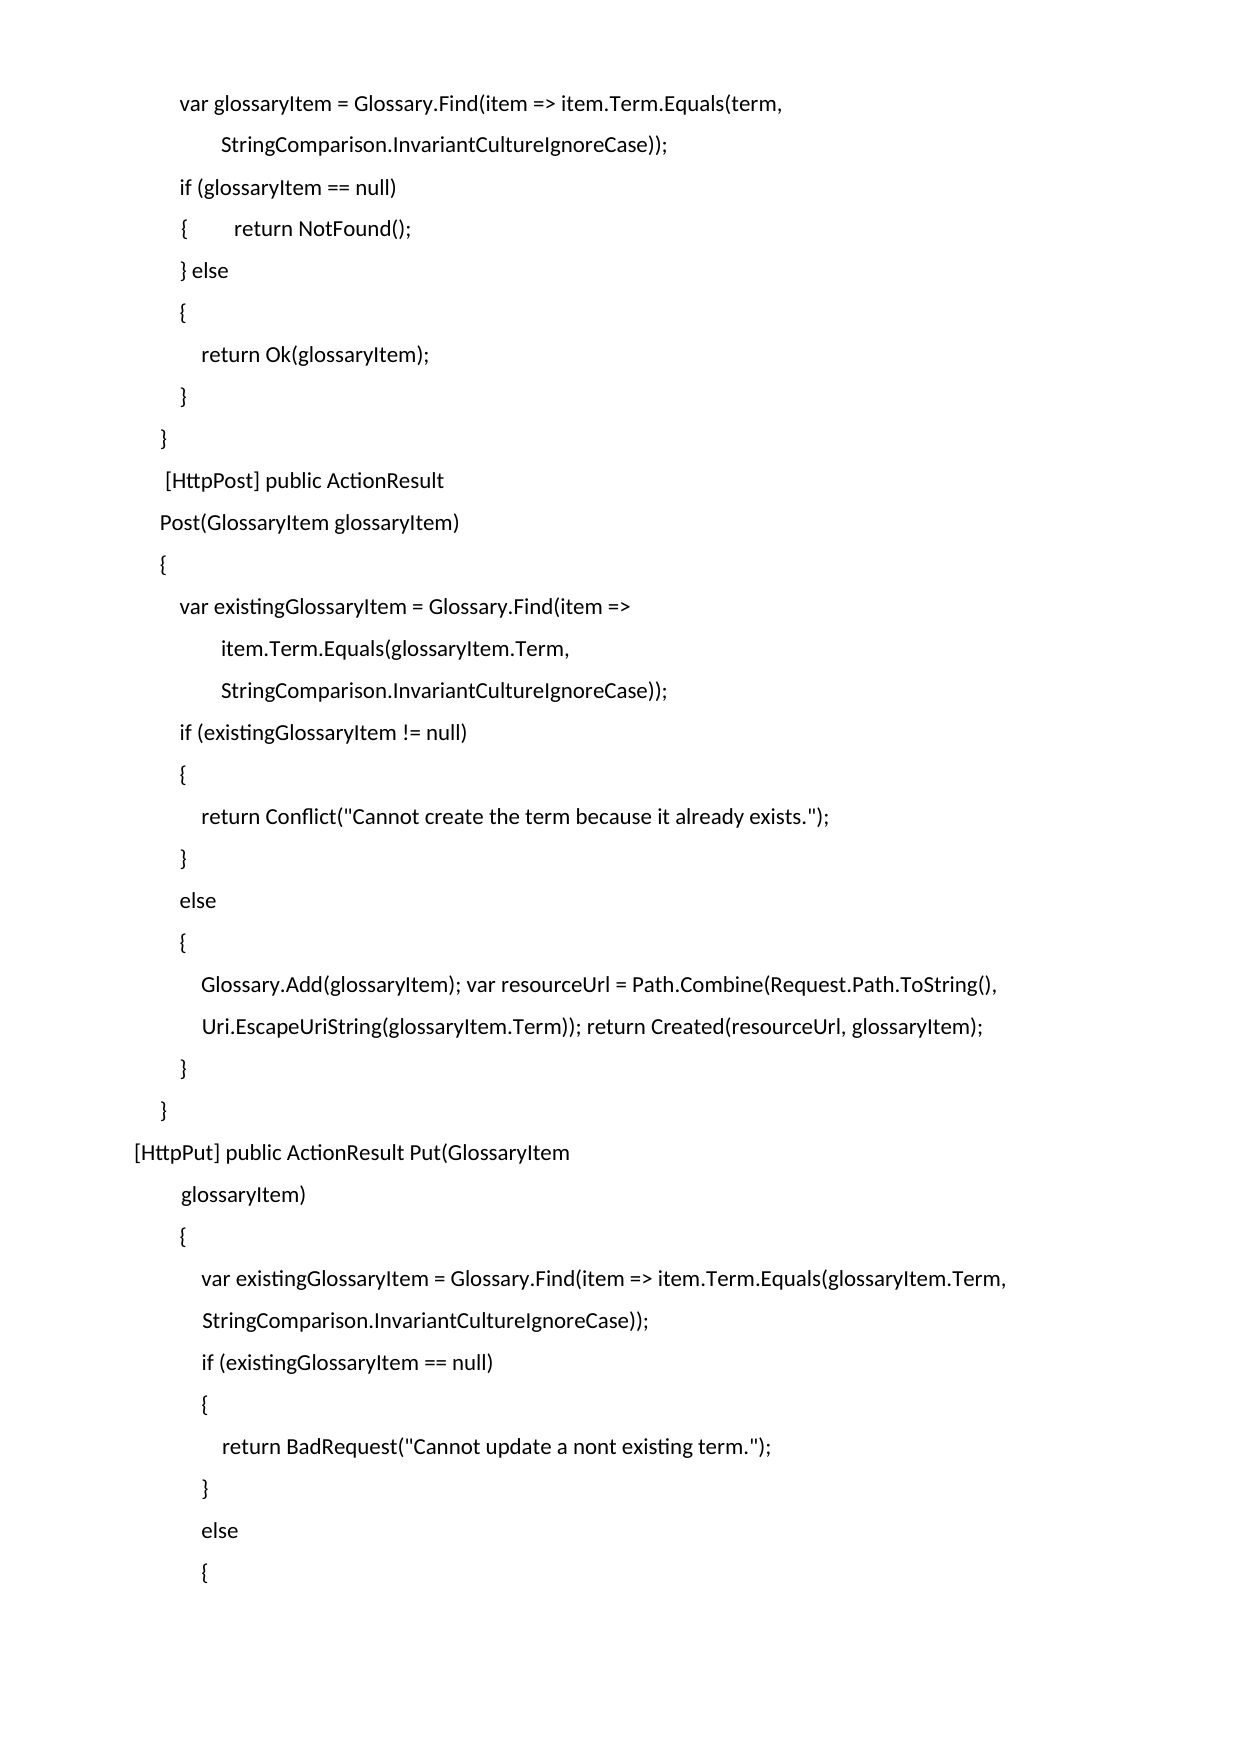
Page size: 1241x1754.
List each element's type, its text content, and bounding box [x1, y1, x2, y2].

text { [179, 760, 1147, 788]
text else [201, 1516, 1147, 1544]
text var existingGlossaryItem = Glossary.Find(item => item.Term.Equals(glossaryItem.Term, StringComparison.InvariantCultureIgnoreCase)); [179, 592, 980, 704]
text Glossary.Add(glossaryItem); var resourceUrl = Path.Combine(Request.Path.ToString(), Uri.EscapeUriString(glossaryItem.Term)); return Created(resourceUrl, glossaryItem); [201, 970, 1075, 1040]
text } [201, 1474, 1147, 1502]
text { [179, 298, 1147, 327]
text [HttpPut] public ActionResult Put(GlossaryItem glossaryItem) [134, 1138, 612, 1208]
text { [201, 1558, 1147, 1586]
text if (existingGlossaryItem != null) [179, 718, 1147, 746]
text if (glossaryItem == null) [179, 173, 1147, 201]
text } [179, 844, 1147, 872]
text else [179, 886, 1147, 914]
text } [159, 1096, 1147, 1124]
text { [201, 1390, 1147, 1418]
text return Conflict("Cannot create the term because it already exists."); [201, 802, 1147, 830]
text } else [179, 257, 1147, 284]
text var existingGlossaryItem = Glossary.Find(item => item.Term.Equals(glossaryItem.Term, StringComparison.InvariantCultureIgnoreCase)); [201, 1264, 1147, 1334]
text { return NotFound(); [118, 214, 1147, 243]
text { [179, 1222, 1147, 1250]
text return BadRequest("Cannot update a nont existing term."); [222, 1432, 1147, 1460]
text } [179, 1054, 1147, 1082]
text } [179, 382, 1147, 411]
text return Ok(glossaryItem); [201, 341, 1147, 368]
text var glossaryItem = Glossary.Find(item => item.Term.Equals(term, StringComparison.InvariantCultureIgnoreCase)); [179, 89, 852, 159]
text { [179, 928, 1147, 956]
text [HttpPost] public ActionResult Post(GlossaryItem glossaryItem) [159, 466, 601, 536]
text if (existingGlossaryItem == null) [201, 1348, 1147, 1376]
text { [159, 550, 1147, 578]
text } [159, 424, 1147, 452]
